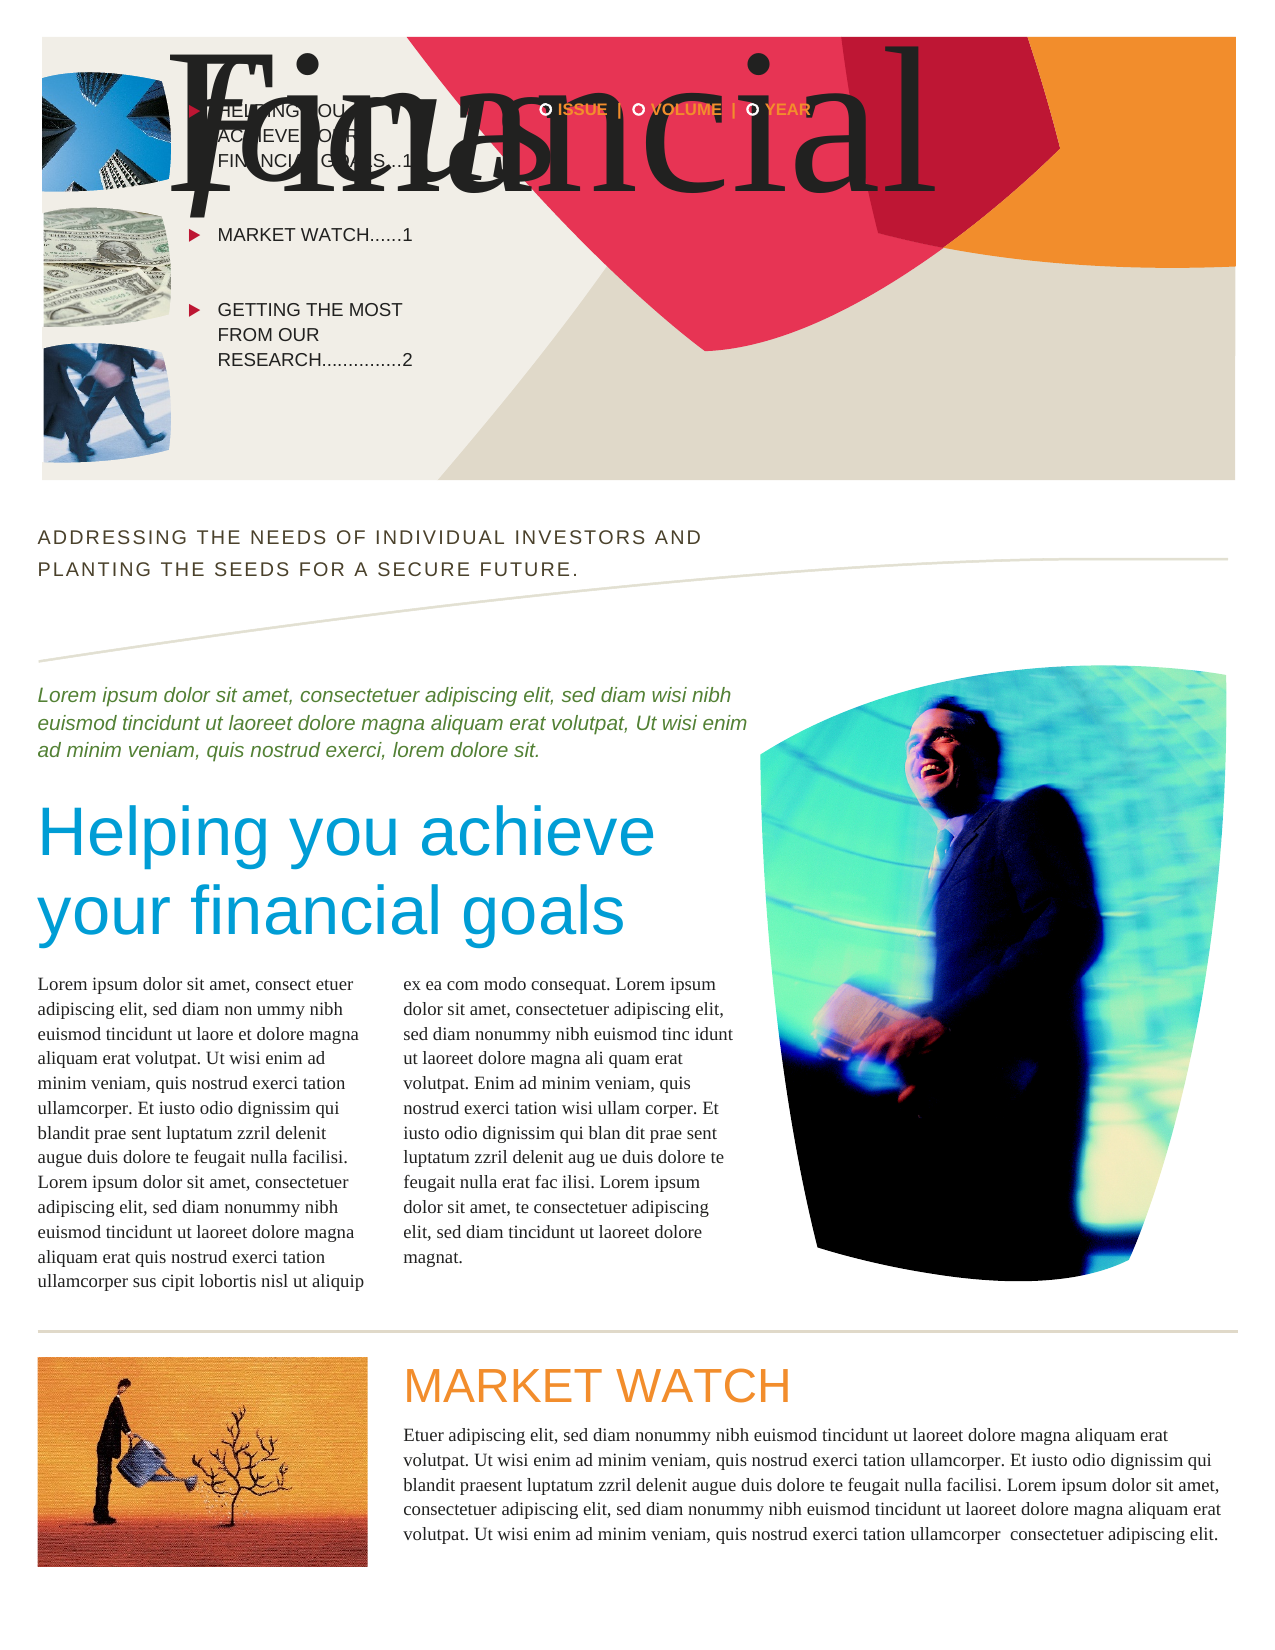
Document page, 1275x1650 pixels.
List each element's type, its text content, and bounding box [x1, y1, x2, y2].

table_cell [38, 1333, 403, 1570]
table_header [403, 40, 1237, 100]
picture [37, 1357, 368, 1567]
picture [760, 665, 1227, 1282]
table_cell [38, 625, 760, 970]
table_header [188, 40, 403, 100]
table_cell [760, 520, 1237, 625]
table_cell [38, 970, 403, 1330]
table_cell [38, 100, 187, 520]
table_cell | | [403, 100, 1237, 520]
table_cell [403, 970, 760, 1330]
table_cell Helping you achieve your financial goals 1 MARKET WATCH 1 Getting the most from our research 2 [188, 100, 403, 520]
table_cell [760, 625, 1237, 1330]
table_header [38, 40, 187, 100]
table_cell [403, 1333, 1237, 1570]
